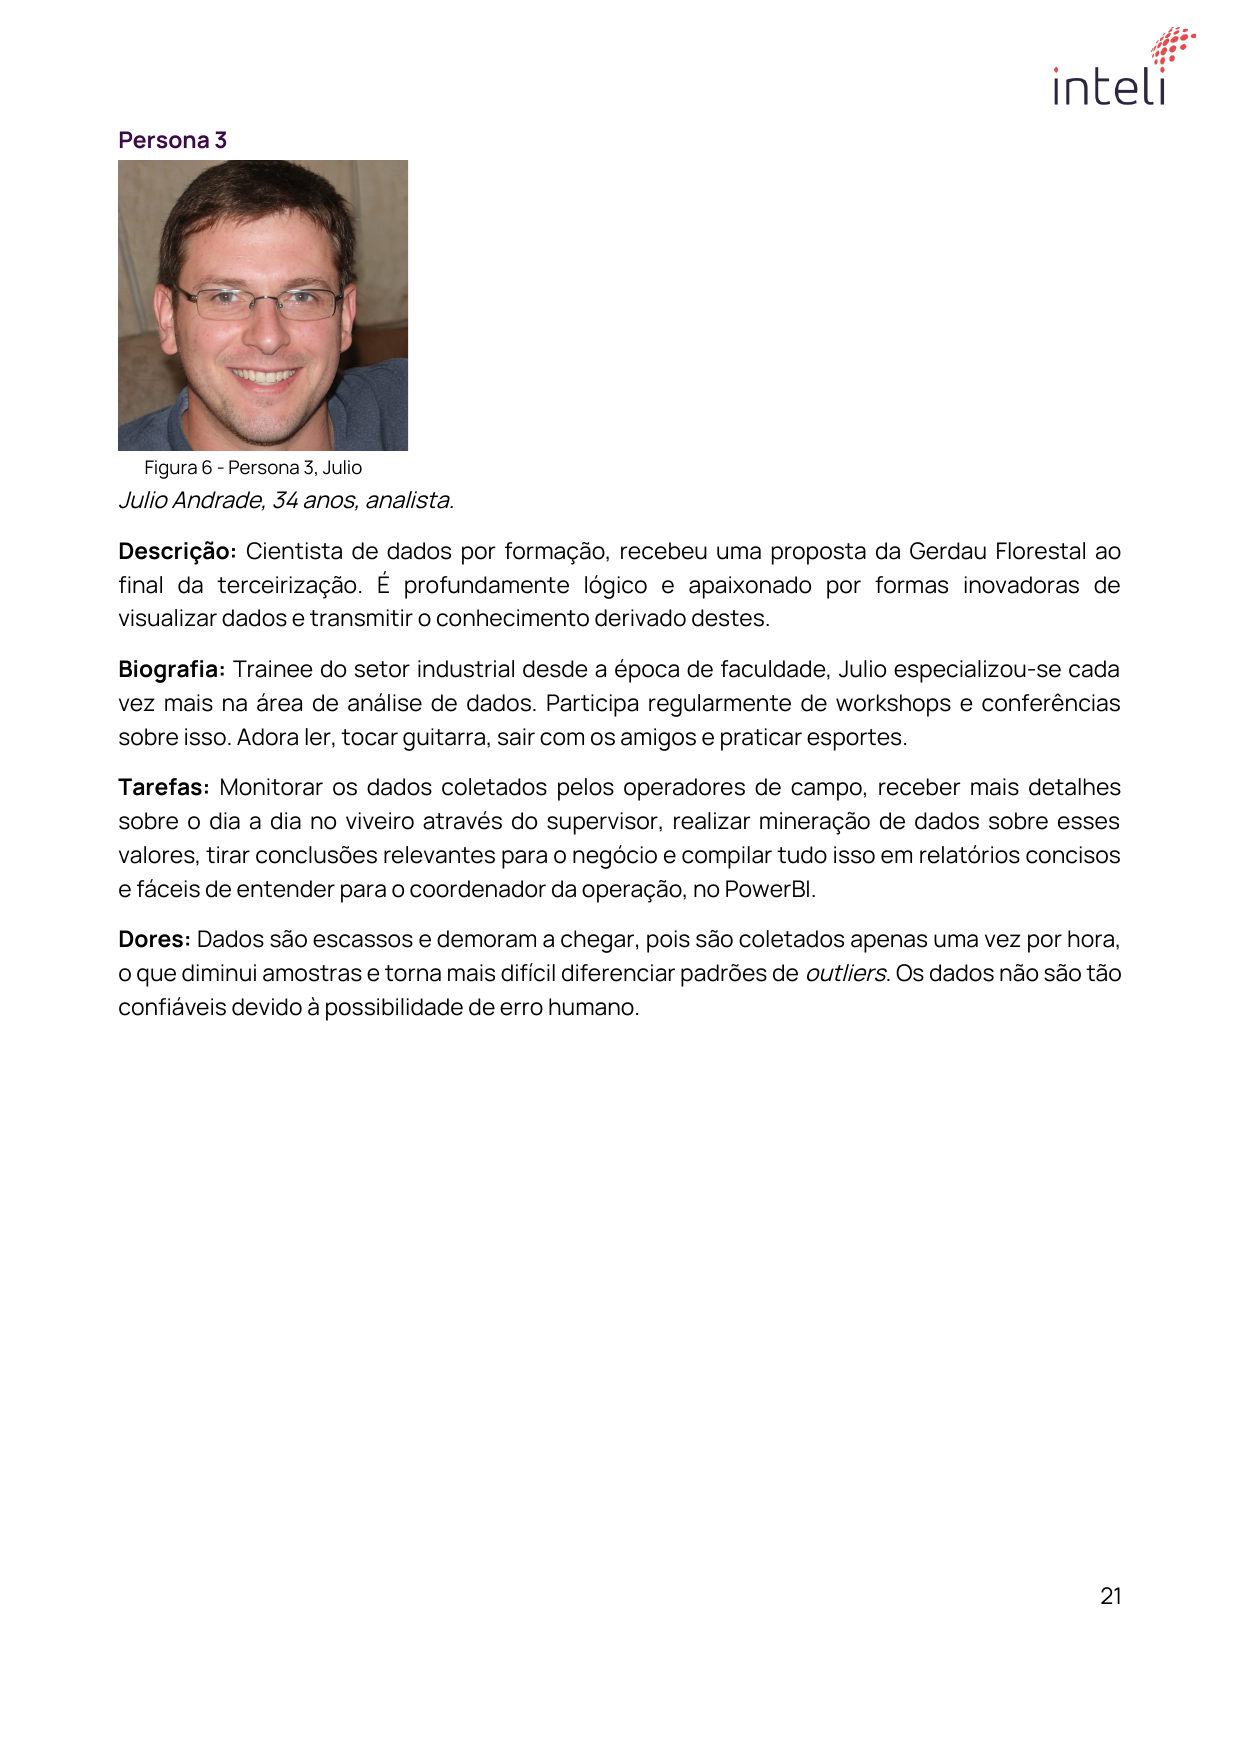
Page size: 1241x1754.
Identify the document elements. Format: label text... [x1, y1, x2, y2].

text Biografia: Trainee do setor industrial desde a época de faculdade, Julio especializou-se cada vez mais na área de análise de dados. Participa regularmente de workshops e conferências sobre isso. Adora ler, tocar guitarra, sair com os amigos e praticar esportes. [118, 653, 1122, 752]
text Tarefas: Monitorar os dados coletados pelos operadores de campo, receber mais detalhes sobre o dia a dia no viveiro através do supervisor, realizar mineração de dados sobre esses valores, tirar conclusões relevantes para o negócio e compilar tudo isso em relatórios concisos e fáceis de entender para o coordenador da operação, no PowerBI. [118, 771, 1122, 904]
text Figura 6 - Persona 3, Julio [118, 455, 1122, 480]
picture [118, 160, 409, 451]
text Julio Andrade, 34 anos, analista. [118, 484, 1122, 516]
text Descrição: Cientista de dados por formação, recebeu uma proposta da Gerdau Florestal ao final da terceirização. É profundamente lógico e apaixonado por formas inovadoras de visualizar dados e transmitir o conhecimento derivado destes. [118, 535, 1122, 634]
text Dores: Dados são escassos e demoram a chegar, pois são coletados apenas uma vez por hora, o que diminui amostras e torna mais difícil diferenciar padrões de outliers. Os dados não são tão confiáveis devido à possibilidade de erro humano. [118, 923, 1122, 1022]
subtitle Persona 3 [118, 124, 1122, 155]
picture [1054, 27, 1197, 105]
